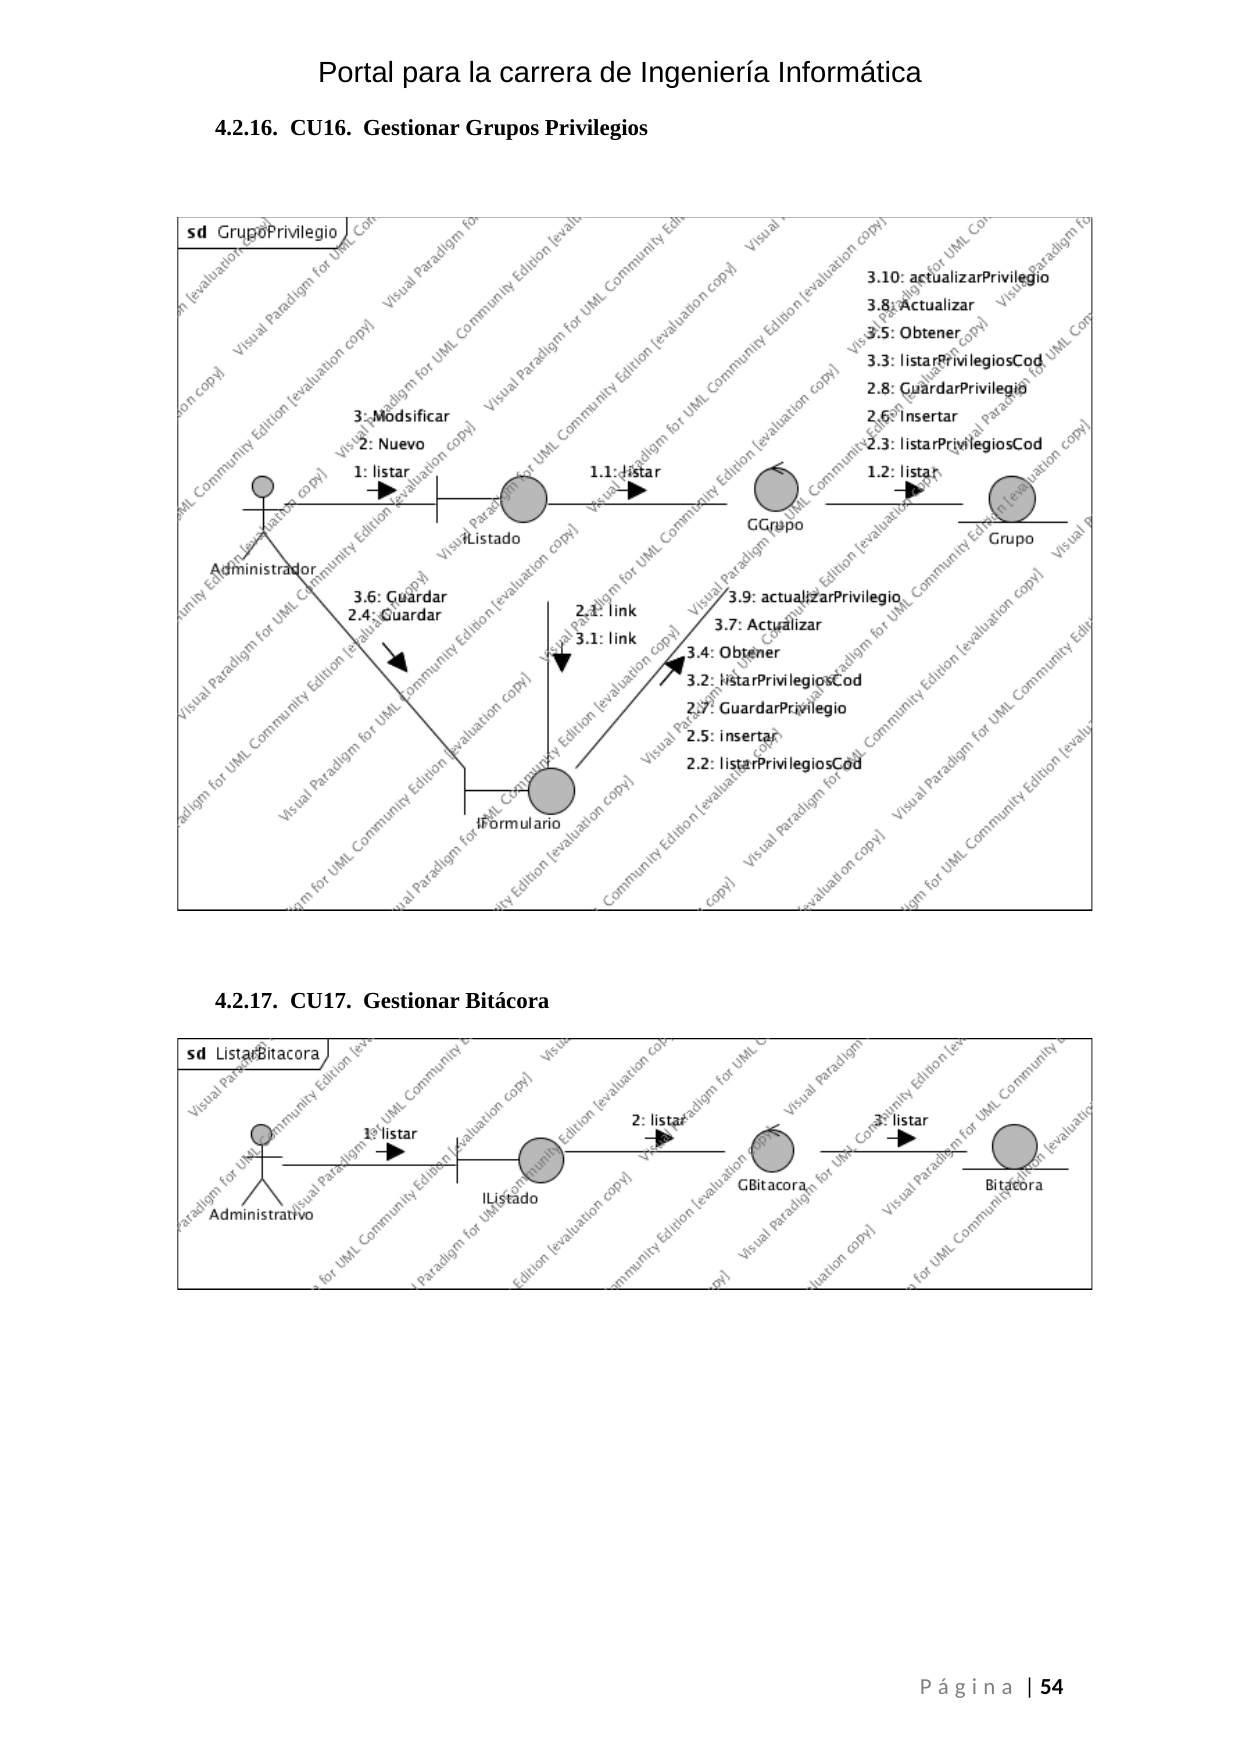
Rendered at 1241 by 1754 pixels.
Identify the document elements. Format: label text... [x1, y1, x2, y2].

subtitle CU17. Gestionar Bitácora [215, 987, 1063, 1013]
subtitle CU16. Gestionar Grupos Privilegios [215, 114, 1063, 141]
